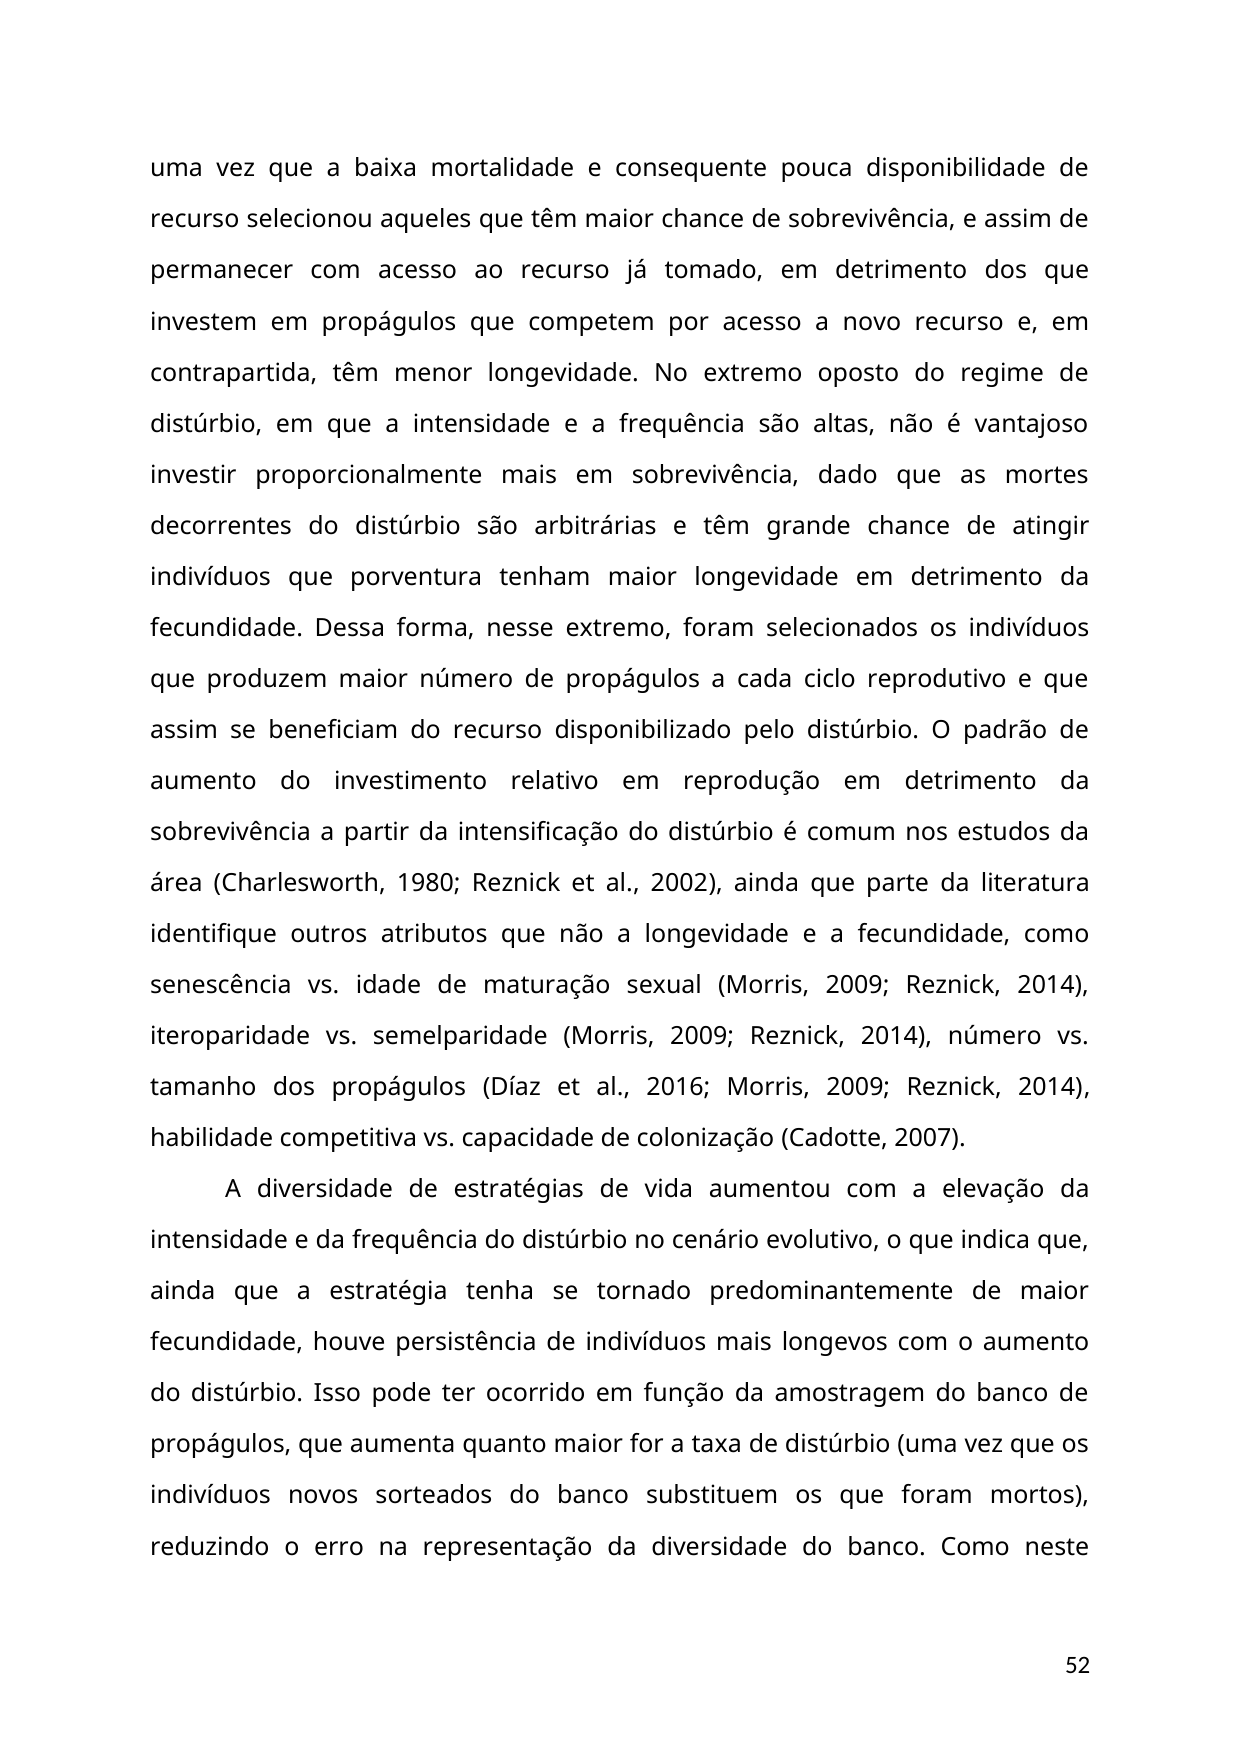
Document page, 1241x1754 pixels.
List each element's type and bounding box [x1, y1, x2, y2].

text [150, 1171, 1090, 1562]
text [150, 150, 1090, 1154]
